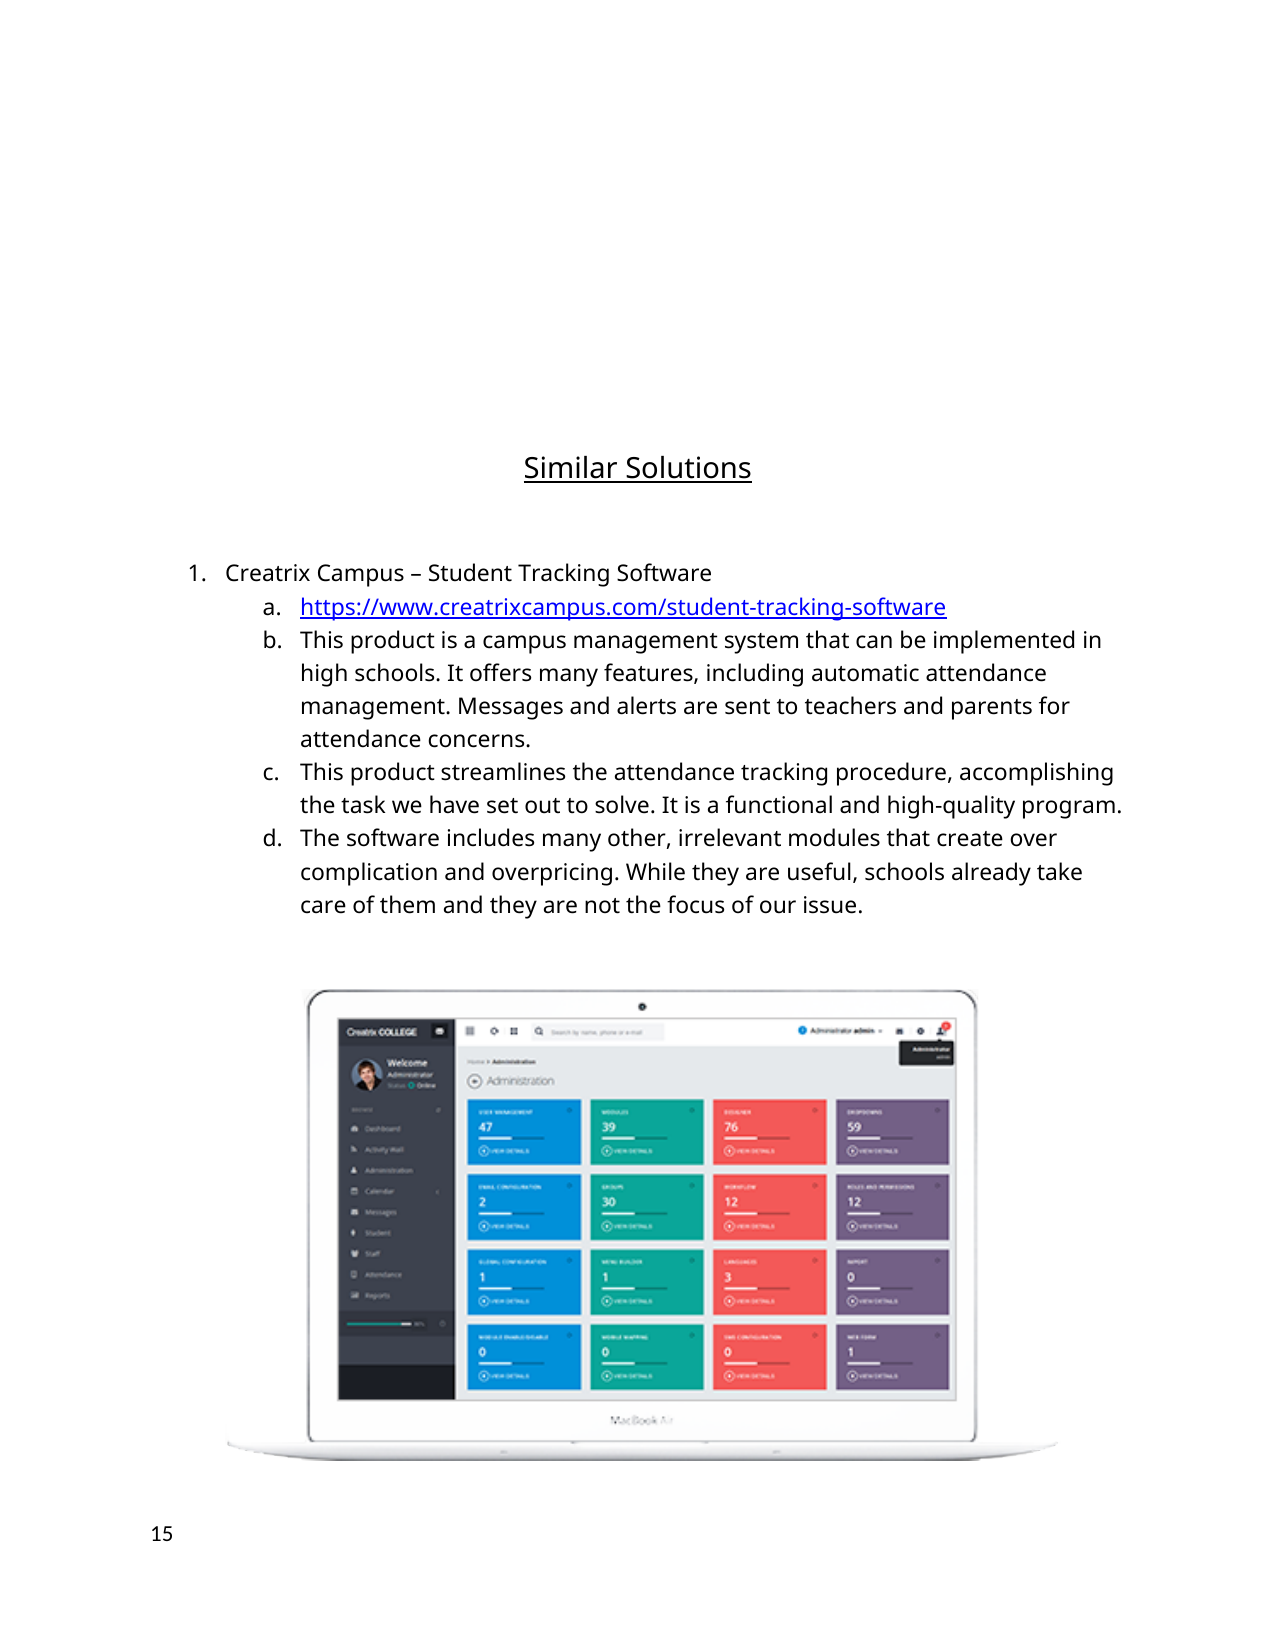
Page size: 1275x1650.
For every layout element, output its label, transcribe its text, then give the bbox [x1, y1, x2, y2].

list Creatrix Campus – Student Tracking Software [187, 557, 1125, 588]
list This product streamlines the attendance tracking procedure, accomplishing the task we have set out to solve. It is a functional and high-quality program. [262, 756, 1125, 820]
list https://www.creatrixcampus.com/student-tracking-software [262, 590, 1125, 622]
list The software includes many other, irrelevant modules that create over complication and overpricing. While they are useful, schools already take care of them and they are not the focus of our issue. [262, 822, 1125, 920]
text Similar Solutions [150, 447, 1125, 487]
picture [225, 989, 1061, 1461]
list This product is a campus management system that can be implemented in high schools. It offers many features, including automatic attendance management. Messages and alerts are sent to teachers and parents for attendance concerns. [262, 623, 1125, 754]
